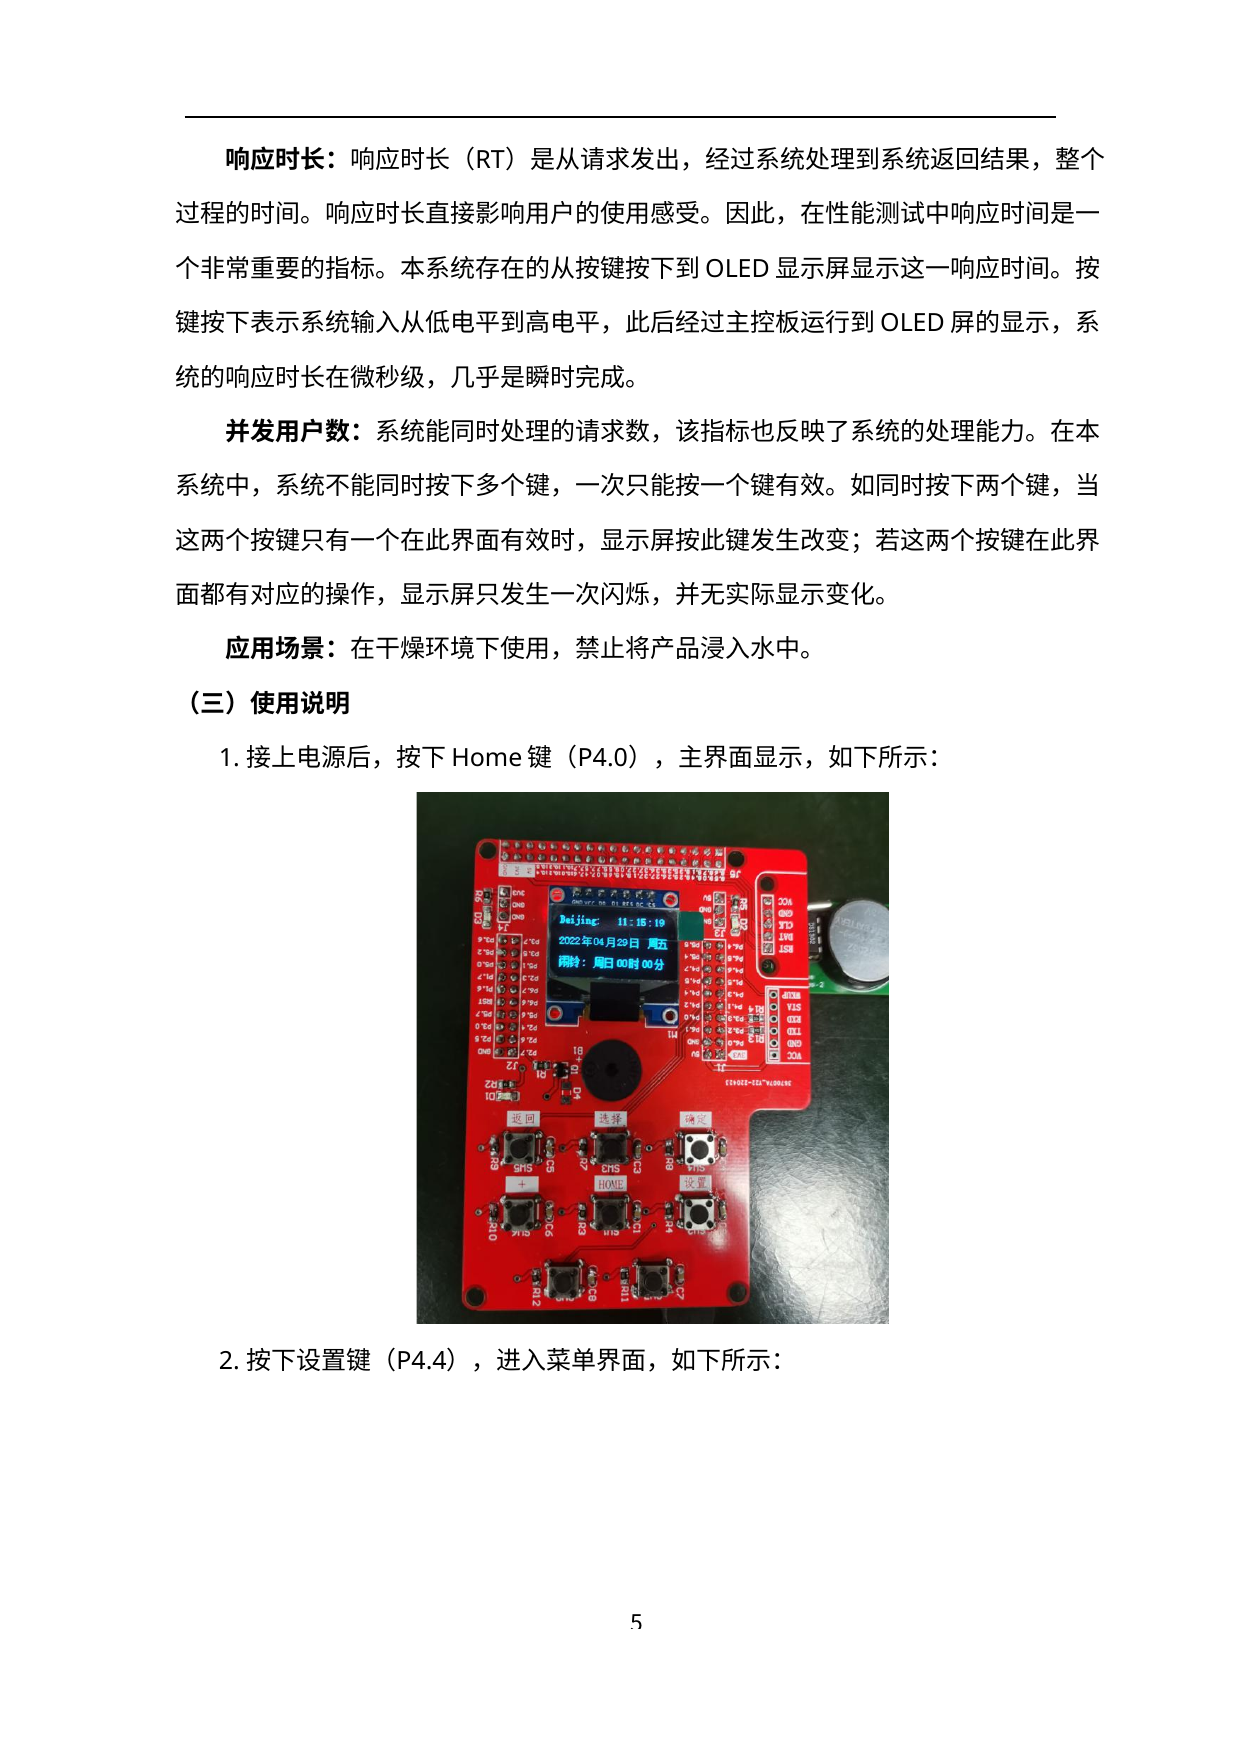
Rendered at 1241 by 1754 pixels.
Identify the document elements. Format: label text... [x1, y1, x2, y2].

list 接上电源后，按下Home键（P4.0），主界面显示，如下所示： [219, 738, 1105, 774]
text 应用场景：在干燥环境下使用，禁止将产品浸入水中。 [175, 629, 1105, 665]
text 响应时长：响应时长（RT）是从请求发出，经过系统处理到系统返回结果，整个过程的时间。响应时长直接影响用户的使用感受。因此，在性能测试中响应时间是一个非常重要的指标。本系统存在的从按键按下到OLED显示屏显示这一响应时间。按键按下表示系统输入从低电平到高电平，此后经过主控板运行到OLED屏的显示，系统的响应时长在微秒级，几乎是瞬时完成。 [175, 139, 1105, 393]
text 并发用户数：系统能同时处理的请求数，该指标也反映了系统的处理能力。在本系统中，系统不能同时按下多个键，一次只能按一个键有效。如同时按下两个键，当这两个按键只有一个在此界面有效时，显示屏按此键发生改变；若这两个按键在此界面都有对应的操作，显示屏只发生一次闪烁，并无实际显示变化。 [175, 411, 1105, 611]
list （三）使用说明 [175, 683, 1105, 719]
picture [416, 792, 889, 1324]
list 按下设置键（P4.4），进入菜单界面，如下所示： [219, 1341, 1105, 1377]
